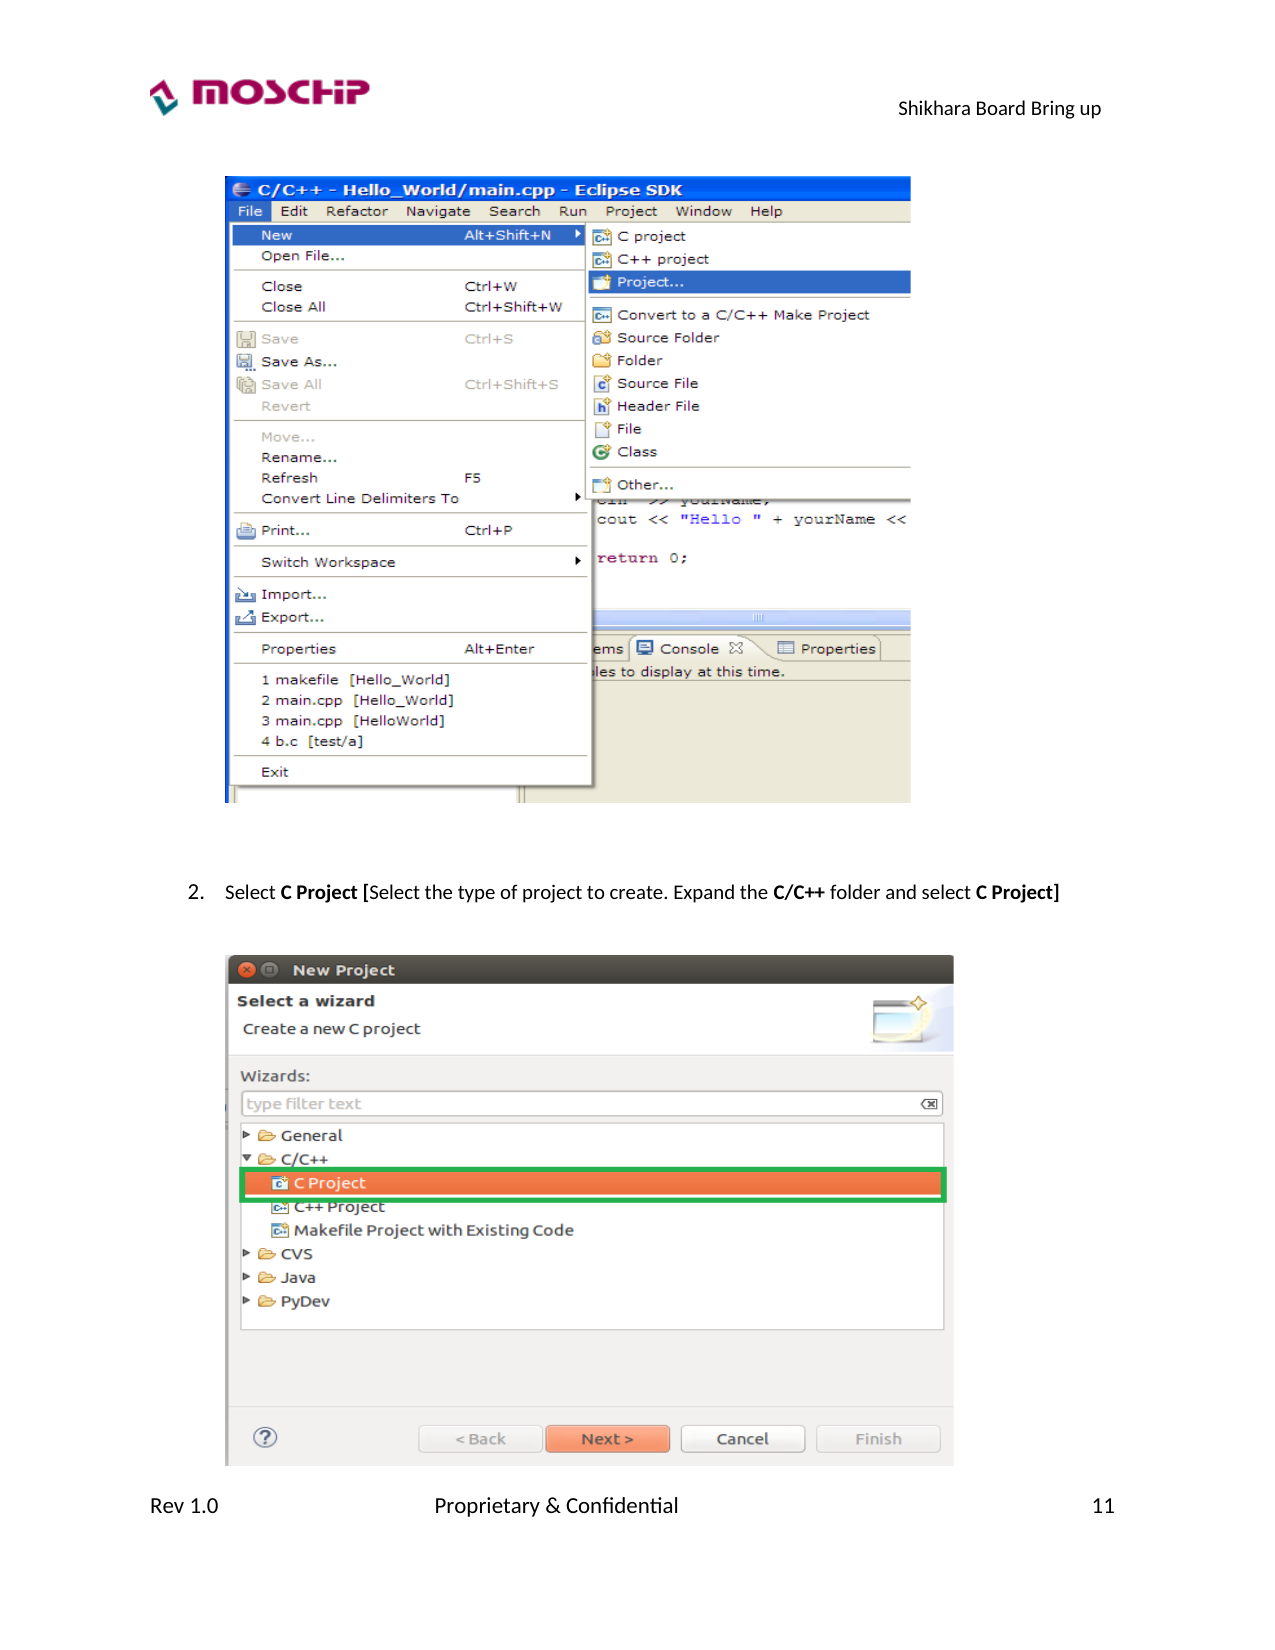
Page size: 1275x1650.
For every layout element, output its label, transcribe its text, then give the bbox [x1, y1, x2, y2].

picture [225, 176, 911, 803]
picture [225, 955, 954, 1466]
picture [150, 75, 371, 116]
list Select C Project [Select the type of project to create. Expand the C/C++ folder and select C Project] [187, 877, 1125, 905]
